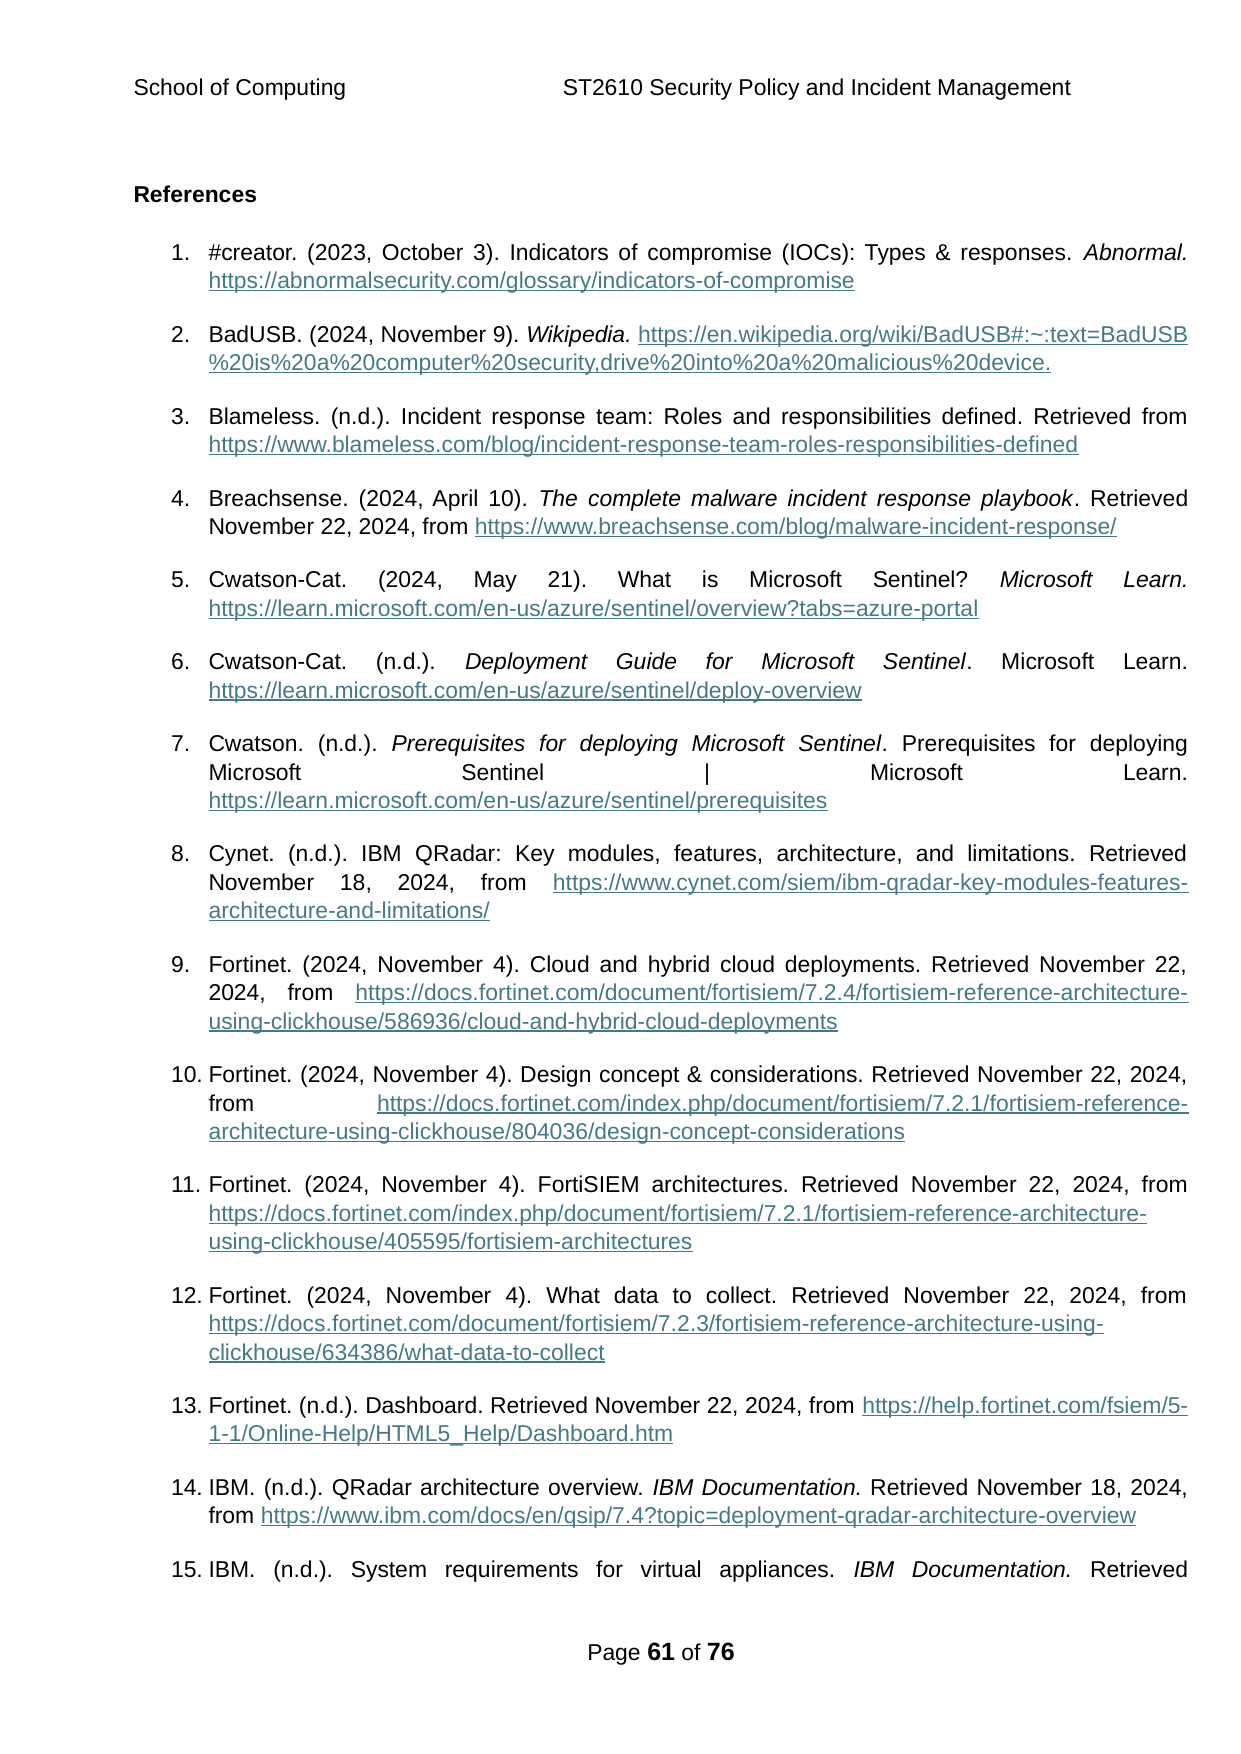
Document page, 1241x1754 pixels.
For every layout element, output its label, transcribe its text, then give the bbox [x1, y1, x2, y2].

list Fortinet. (n.d.). Dashboard. Retrieved November 22, 2024, from https://help.fortinet.com/fsiem/5-1-1/Online-Help/HTML5_Help/Dashboard.htm [171, 1396, 1188, 1451]
list Fortinet. (2024, November 4). Cloud and hybrid cloud deployments. Retrieved November 22, 2024, from https://docs.fortinet.com/document/fortisiem/7.2.4/fortisiem-reference-architecture-using-clickhouse/586936/cloud-and-hybrid-cloud-deployments [171, 955, 1188, 1038]
list Cwatson-Cat. (2024, May 21). What is Microsoft Sentinel? Microsoft Learn. https://learn.microsoft.com/en-us/azure/sentinel/overview?tabs=azure-portal [171, 571, 1188, 625]
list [171, 1560, 1188, 1586]
list Cwatson. (n.d.). Prerequisites for deploying Microsoft Sentinel. Prerequisites for deploying Microsoft Sentinel | Microsoft Learn. https://learn.microsoft.com/en-us/azure/sentinel/prerequisites [171, 734, 1188, 817]
list Cynet. (n.d.). IBM QRadar: Key modules, features, architecture, and limitations. Retrieved November 18, 2024, from https://www.cynet.com/siem/ibm-qradar-key-modules-features-architecture-and-limitations/ [171, 844, 1188, 928]
list IBM. (n.d.). QRadar architecture overview. IBM Documentation. Retrieved November 18, 2024, from https://www.ibm.com/docs/en/qsip/7.4?topic=deployment-qradar-architecture-overview [171, 1478, 1188, 1533]
list Fortinet. (2024, November 4). What data to collect. Retrieved November 22, 2024, from https://docs.fortinet.com/document/fortisiem/7.2.3/fortisiem-reference-architecture-using-clickhouse/634386/what-data-to-collect [171, 1286, 1188, 1369]
list Breachsense. (2024, April 10). The complete malware incident response playbook. Retrieved November 22, 2024, from https://www.breachsense.com/blog/malware-incident-response/ [171, 489, 1188, 543]
list Fortinet. (2024, November 4). Design concept & considerations. Retrieved November 22, 2024, from https://docs.fortinet.com/index.php/document/fortisiem/7.2.1/fortisiem-reference-architecture-using-clickhouse/804036/design-concept-considerations [171, 1065, 1188, 1148]
list BadUSB. (2024, November 9). Wikipedia. https://en.wikipedia.org/wiki/BadUSB#:~:text=BadUSB%20is%20a%20computer%20security,drive%20into%20a%20malicious%20device. [171, 325, 1188, 380]
subtitle References [133, 181, 1188, 208]
list #creator. (2023, October 3). Indicators of compromise (IOCs): Types & responses. Abnormal. https://abnormalsecurity.com/glossary/indicators-of-compromise [171, 239, 1188, 294]
list Cwatson-Cat. (n.d.). Deployment Guide for Microsoft Sentinel. Microsoft Learn. https://learn.microsoft.com/en-us/azure/sentinel/deploy-overview [171, 652, 1188, 707]
list Fortinet. (2024, November 4). FortiSIEM architectures. Retrieved November 22, 2024, from https://docs.fortinet.com/index.php/document/fortisiem/7.2.1/fortisiem-reference-architecture-using-clickhouse/405595/fortisiem-architectures [171, 1176, 1188, 1259]
list Blameless. (n.d.). Incident response team: Roles and responsibilities defined. Retrieved from https://www.blameless.com/blog/incident-response-team-roles-responsibilities-defined [171, 407, 1188, 462]
